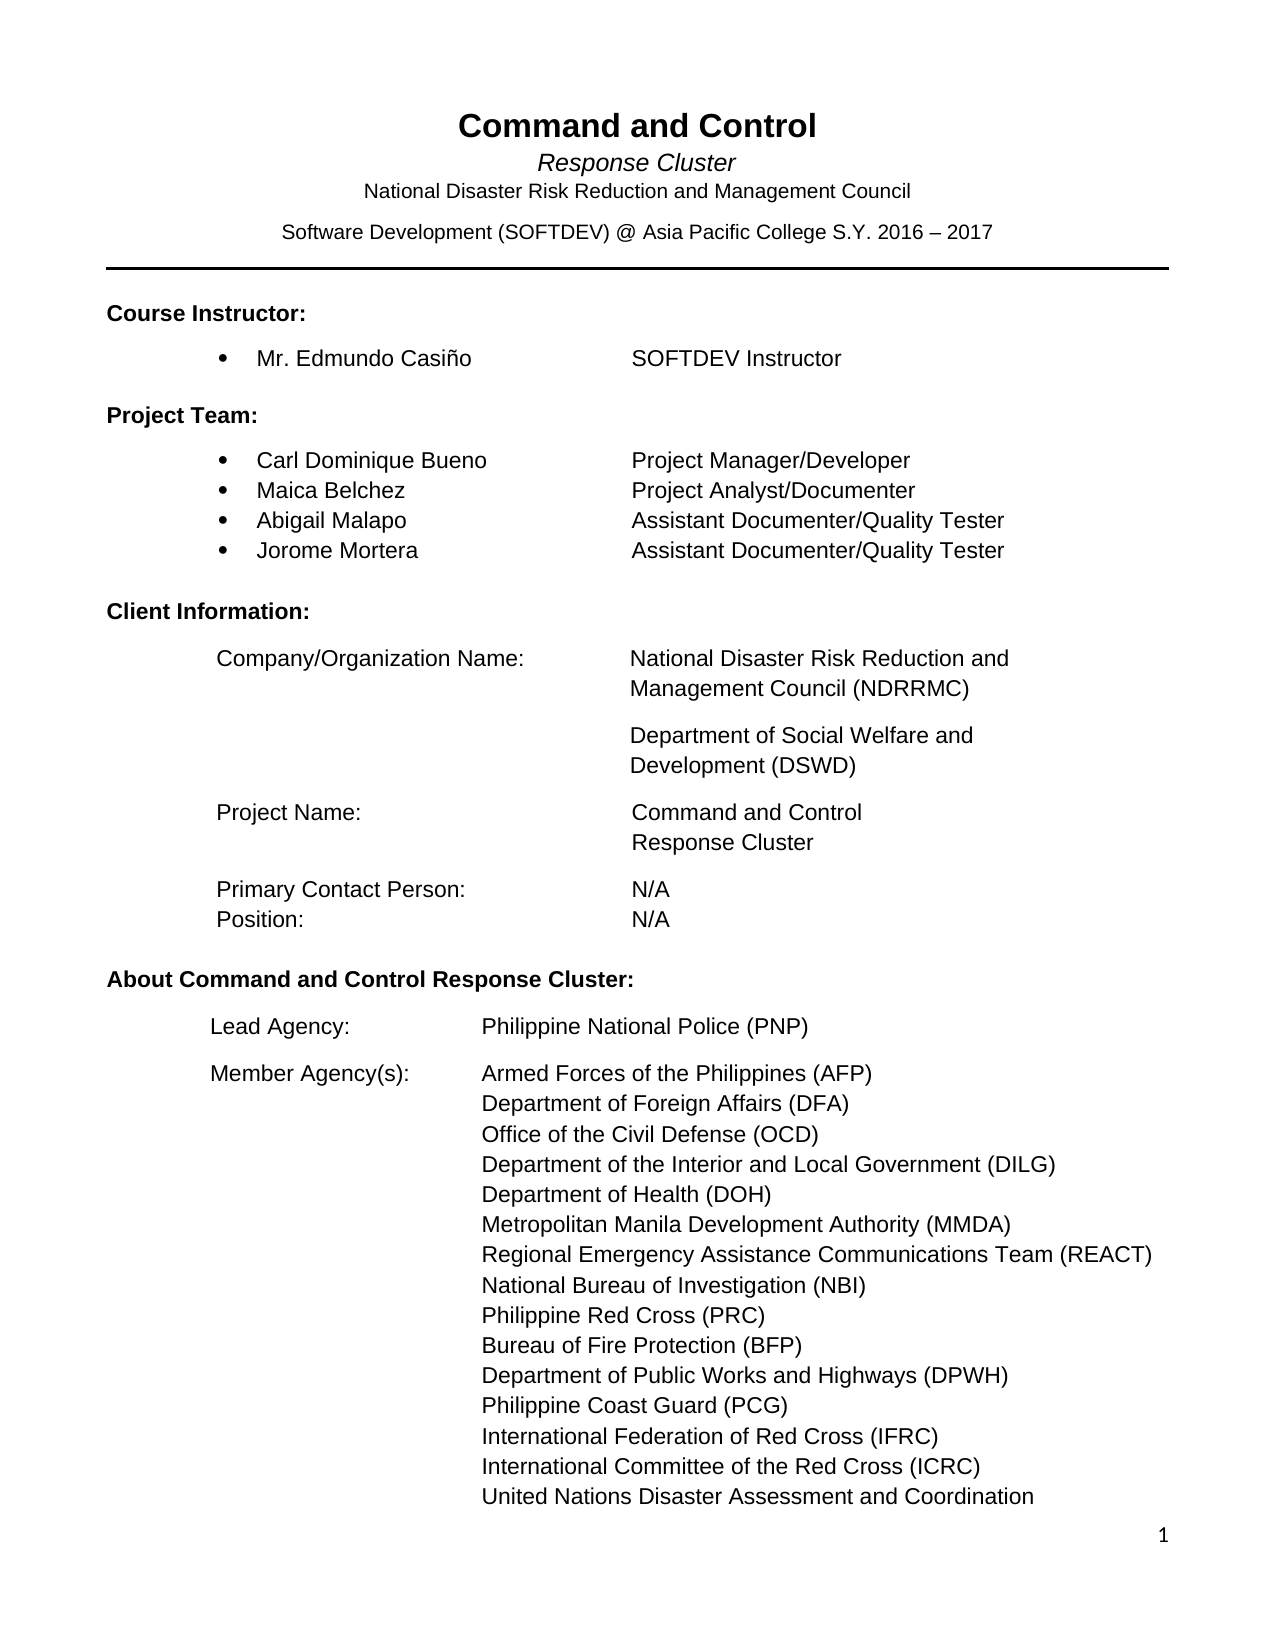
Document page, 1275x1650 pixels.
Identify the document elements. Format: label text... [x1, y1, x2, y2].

text Command and Control [106, 106, 1169, 145]
list Office of the Civil Defense (OCD) [106, 1121, 1169, 1147]
list Bureau of Fire Protection (BFP) [406, 1332, 1169, 1358]
text Response Cluster [181, 829, 1169, 855]
list Philippine Coast Guard (PCG) [406, 1392, 1169, 1419]
text Department of Social Welfare and Development (DSWD) [623, 722, 1169, 778]
text About Command and Control Response Cluster: [106, 966, 1169, 993]
list Abigail Malapo Assistant Documenter/Quality Tester [219, 507, 1169, 533]
list Carl Dominique Bueno Project Manager/Developer [219, 447, 1169, 473]
text Response Cluster [106, 148, 1169, 177]
text Client Information: [106, 598, 1169, 624]
text National Disaster Risk Reduction and Management Council [106, 179, 1169, 203]
text Project Name: Command and Control [181, 799, 1169, 825]
list Jorome Mortera Assistant Documenter/Quality Tester [219, 537, 1169, 564]
text Company/Organization Name: National Disaster Risk Reduction and Management Council (NDRRMC) [210, 644, 1169, 701]
list Regional Emergency Assistance Communications Team (REACT) [406, 1241, 1169, 1268]
text Software Development (SOFTDEV) @ Asia Pacific College S.Y. 2016 – 2017 [106, 219, 1169, 243]
list Member Agency(s): Armed Forces of the Philippines (AFP) [135, 1060, 1169, 1087]
text Department of the Interior and Local Government (DILG) [406, 1151, 1169, 1177]
text Position: N/A [181, 906, 1169, 932]
text Department of Health (DOH) [481, 1181, 1169, 1207]
text Course Instructor: [106, 299, 1169, 326]
text Lead Agency: Philippine National Police (PNP) [181, 1013, 1169, 1040]
list National Bureau of Investigation (NBI) [406, 1272, 1169, 1298]
list Philippine Red Cross (PRC) [406, 1302, 1169, 1328]
text Metropolitan Manila Development Authority (MMDA) [481, 1211, 1169, 1238]
list International Committee of the Red Cross (ICRC) [406, 1453, 1169, 1479]
list United Nations Disaster Assessment and Coordination [406, 1483, 1169, 1509]
list Department of Foreign Affairs (DFA) [106, 1090, 1169, 1117]
list International Federation of Red Cross (IFRC) [406, 1423, 1169, 1449]
text Primary Contact Person: N/A [181, 876, 1169, 902]
list Mr. Edmundo Casiño SOFTDEV Instructor [219, 345, 1169, 371]
text Project Team: [106, 402, 1169, 428]
list Maica Belchez Project Analyst/Documenter [219, 477, 1169, 503]
list Department of Public Works and Highways (DPWH) [406, 1362, 1169, 1389]
